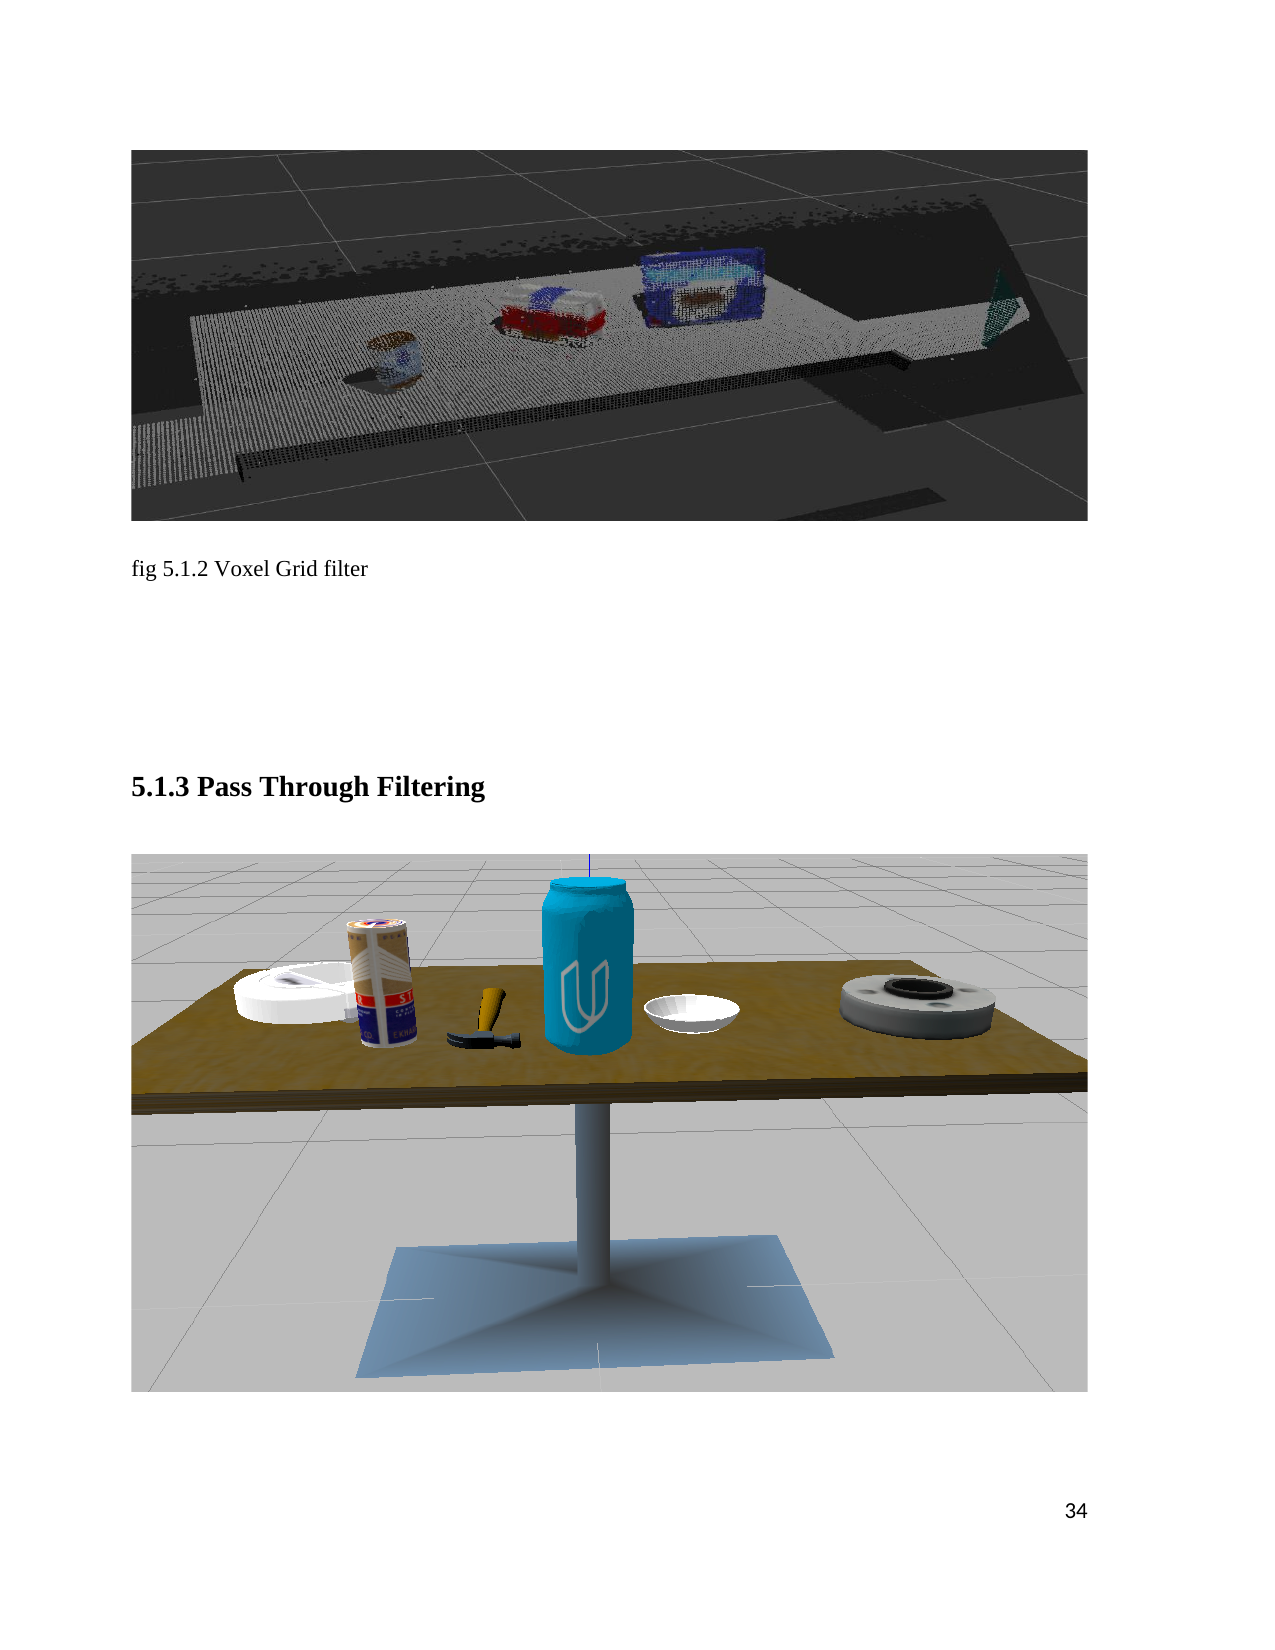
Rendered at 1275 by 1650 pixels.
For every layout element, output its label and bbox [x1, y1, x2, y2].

picture [131, 150, 1088, 521]
picture [131, 854, 1088, 1392]
